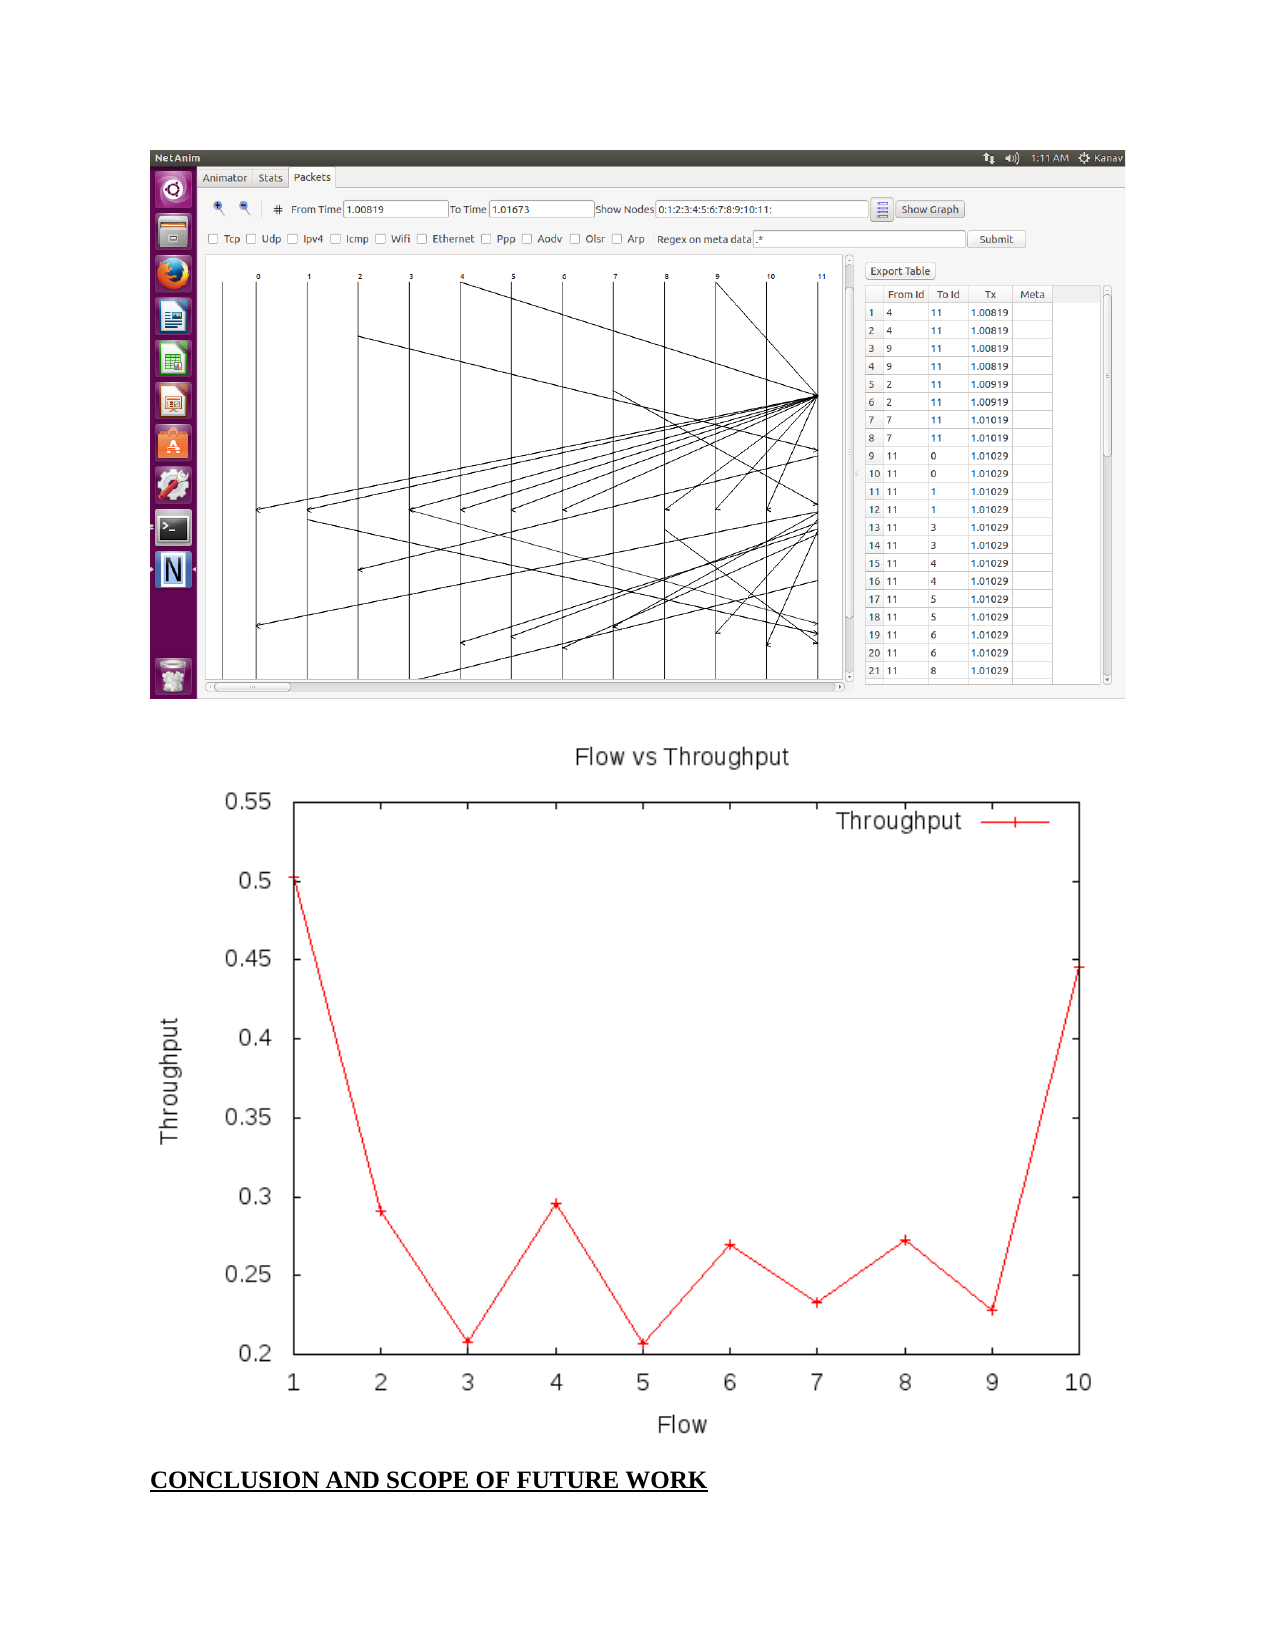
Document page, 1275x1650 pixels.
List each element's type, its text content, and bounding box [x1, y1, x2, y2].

picture [150, 715, 1125, 1447]
text CONCLUSION AND SCOPE OF FUTURE WORK [150, 1465, 1125, 1494]
picture [150, 150, 1125, 699]
